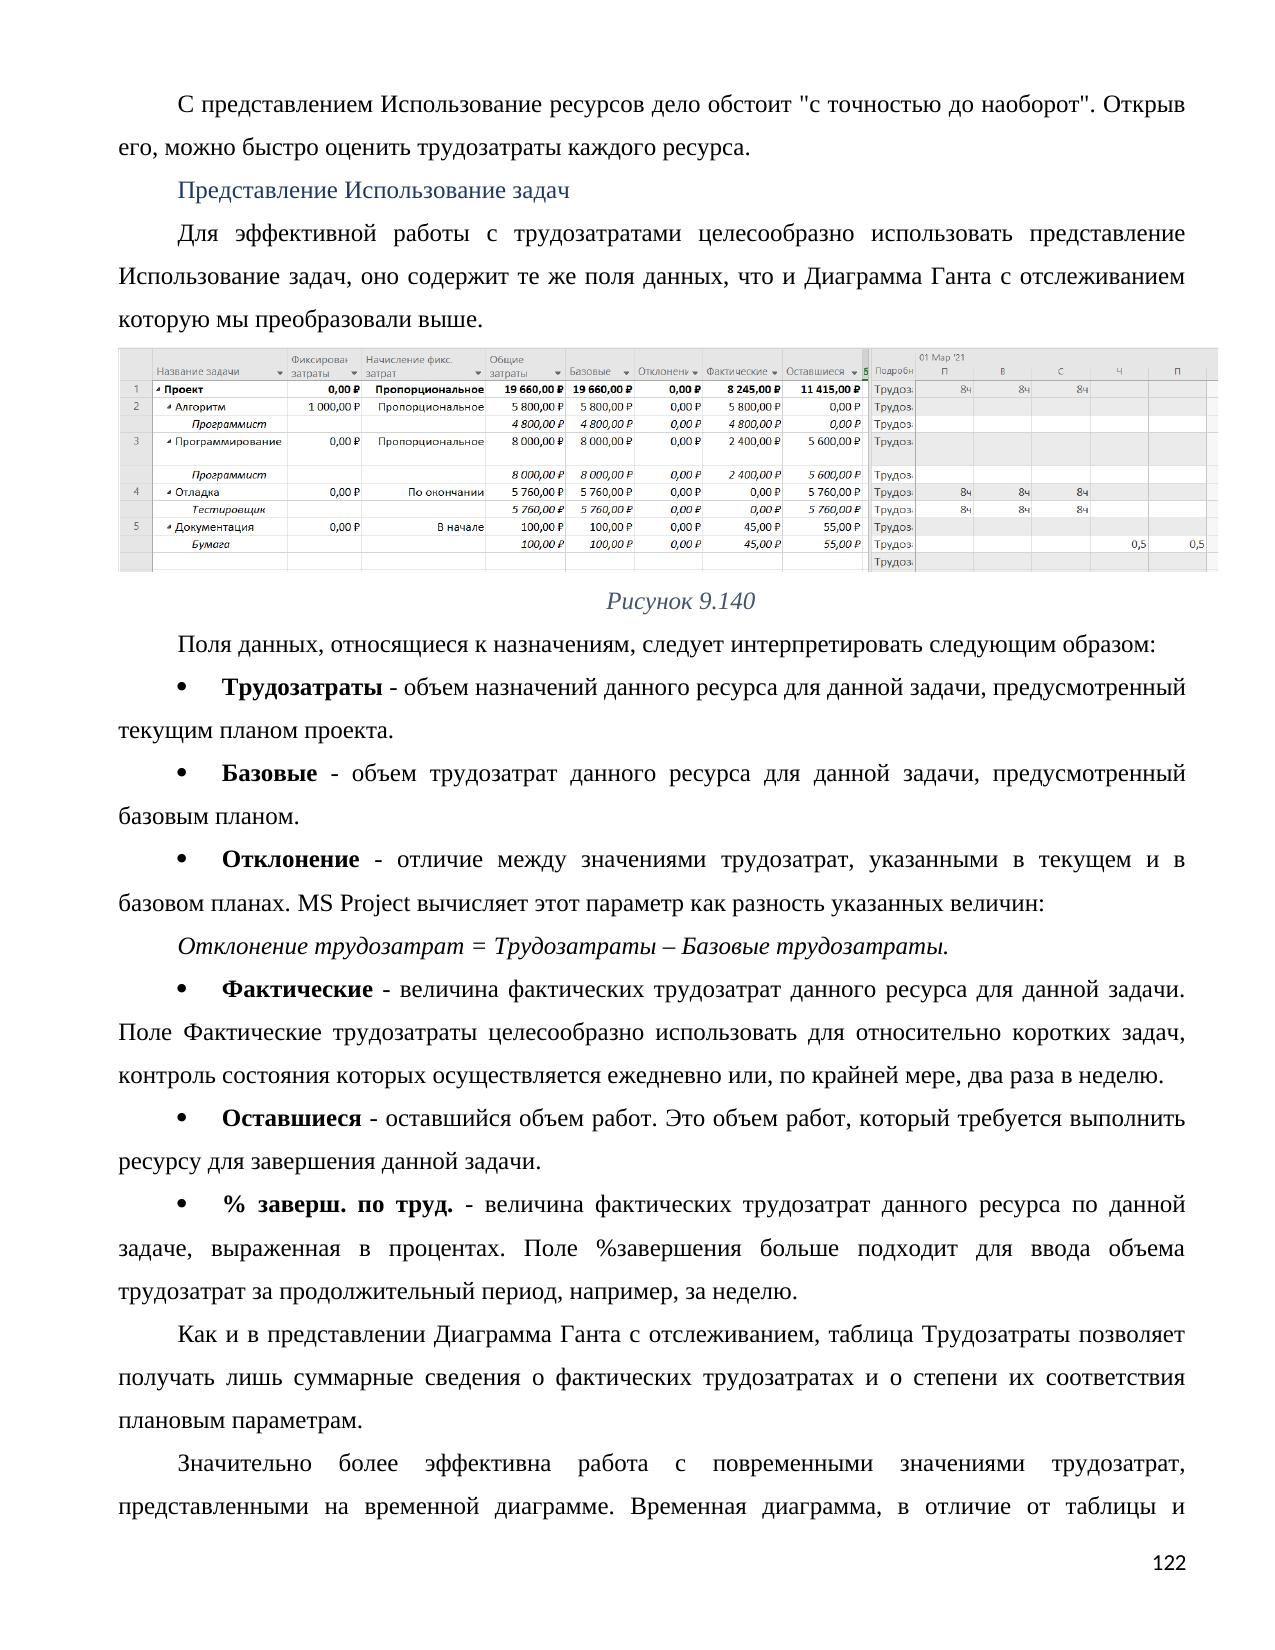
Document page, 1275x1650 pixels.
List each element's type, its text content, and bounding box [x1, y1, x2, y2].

picture [118, 347, 1219, 572]
list Оставшиеся - оставшийся объем работ. Это объем работ, который требуется выполнить ресурсу для завершения данной задачи. [118, 1103, 1186, 1175]
subtitle Представление Использование задач [118, 175, 1186, 204]
text Для эффективной работы с трудозатратами целесообразно использовать представление Использование задач, оно содержит те же поля данных, что и Диаграмма Ганта с отслеживанием которую мы преобразовали выше. [118, 218, 1186, 333]
list Трудозатраты - объем назначений данного ресурса для данной задачи, предусмотренный текущим планом проекта. [118, 672, 1186, 744]
list Отклонение - отличие между значениями трудозатрат, указанными в текущем и в базовом планах. MS Project вычисляет этот параметр как разность указанных величин: [118, 844, 1186, 916]
list % заверш. по труд. - величина фактических трудозатрат данного ресурса по данной задаче, выраженная в процентах. Поле %завершения больше подходит для ввода объема трудозатрат за продолжительный период, например, за неделю. [118, 1189, 1186, 1304]
text Поля данных, относящиеся к назначениям, следует интерпретировать следующим образом: [118, 629, 1186, 658]
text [118, 1448, 1186, 1520]
list Базовые - объем трудозатрат данного ресурса для данной задачи, предусмотренный базовым планом. [118, 758, 1186, 830]
text Как и в представлении Диаграмма Ганта с отслеживанием, таблица Трудозатраты позволяет получать лишь суммарные сведения о фактических трудозатратах и о степени их соответствия плановым параметрам. [118, 1319, 1186, 1434]
list Фактические - величина фактических трудозатрат данного ресурса для данной задачи. Поле Фактические трудозатраты целесообразно использовать для относительно коротких задач, контроль состояния которых осуществляется ежедневно или, по крайней мере, два раза в неделю. [118, 974, 1186, 1089]
text С представлением Использование ресурсов дело обстоит "с точностью до наоборот". Открыв его, можно быстро оценить трудозатраты каждого ресурса. [118, 89, 1186, 161]
list Отклонение трудозатрат = Трудозатраты – Базовые трудозатраты. [118, 931, 1186, 959]
